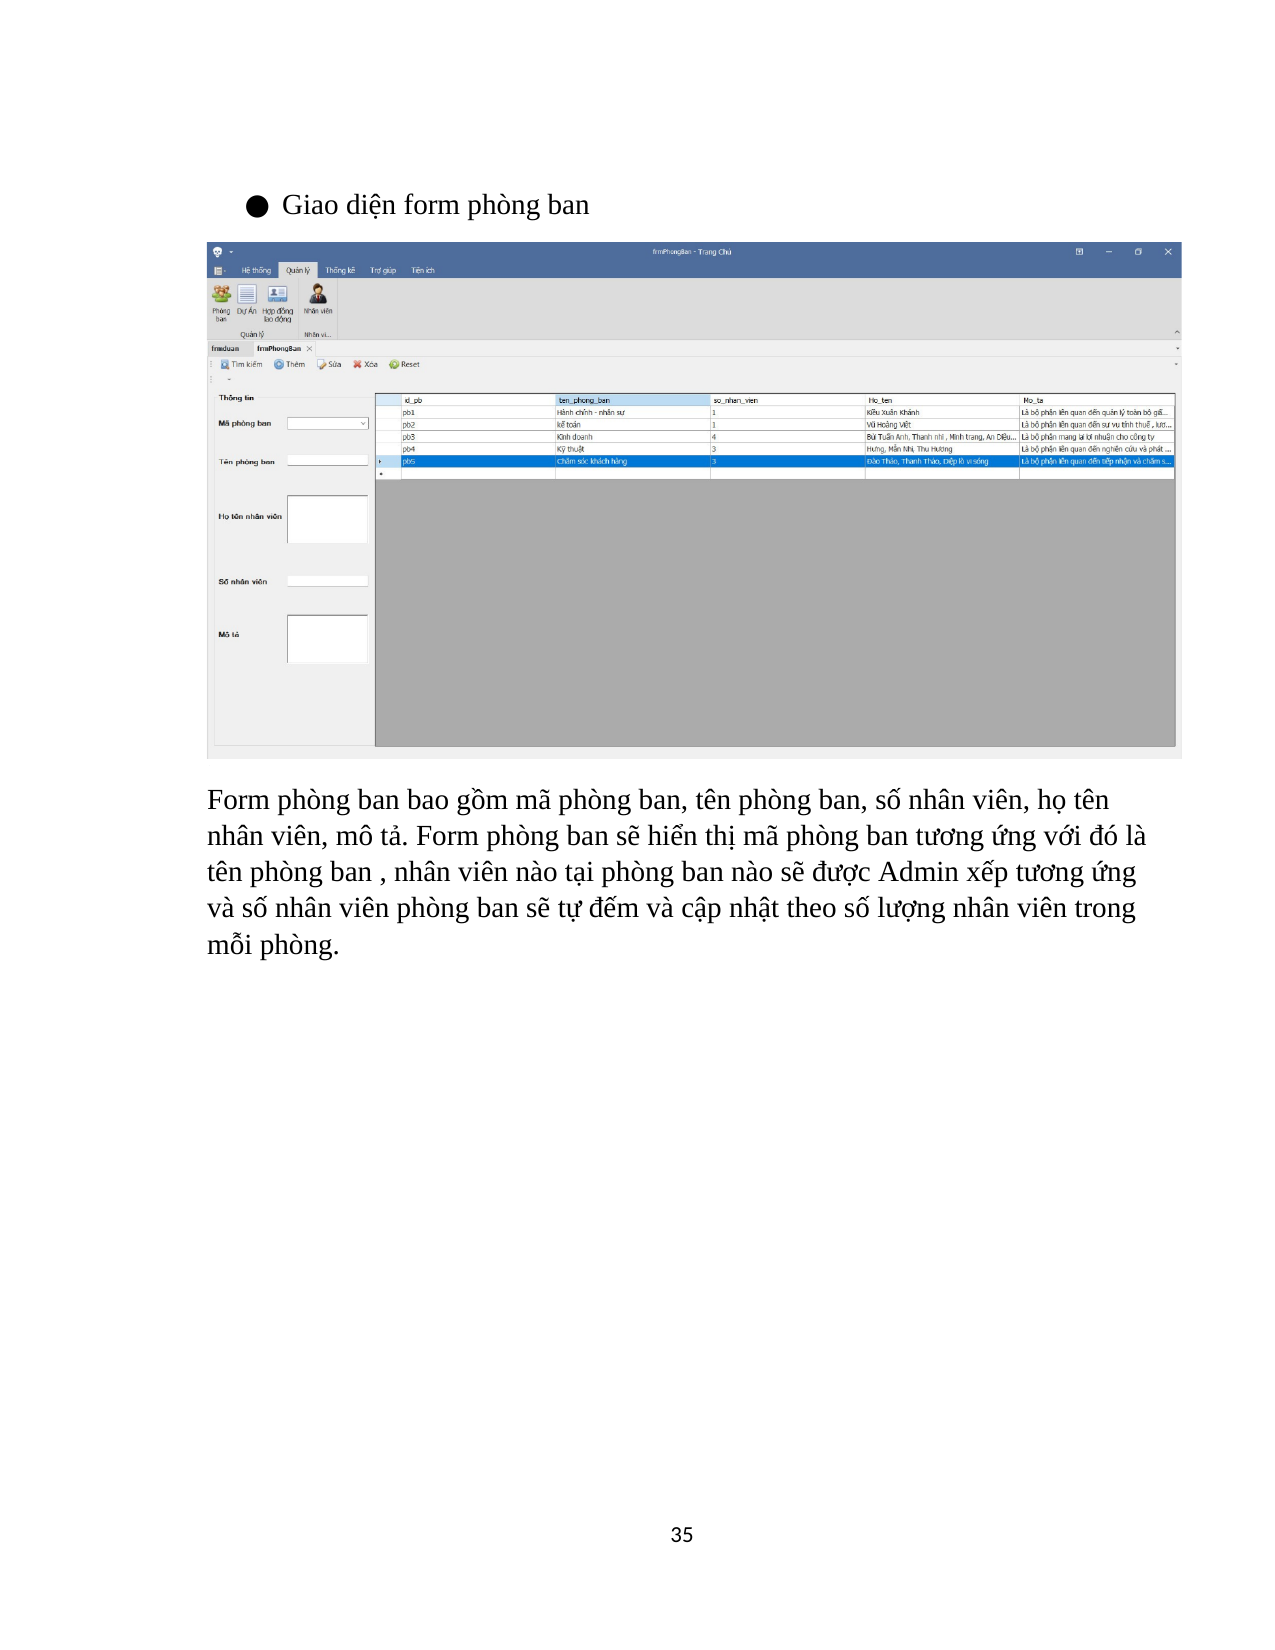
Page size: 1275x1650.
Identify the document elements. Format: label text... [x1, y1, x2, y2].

text Form phòng ban bao gồm mã phòng ban, tên phòng ban, số nhân viên, họ tên nhân viên, mô tả. Form phòng ban sẽ hiển thị mã phòng ban tương ứng với đó là tên phòng ban , nhân viên nào tại phòng ban nào sẽ được Admin xếp tương ứng và số nhân viên phòng ban sẽ tự đếm và cập nhật theo số lượng nhân viên trong mỗi phòng. [207, 759, 1157, 960]
picture [206, 242, 1182, 759]
list Giao diện form phòng ban [244, 171, 1157, 231]
